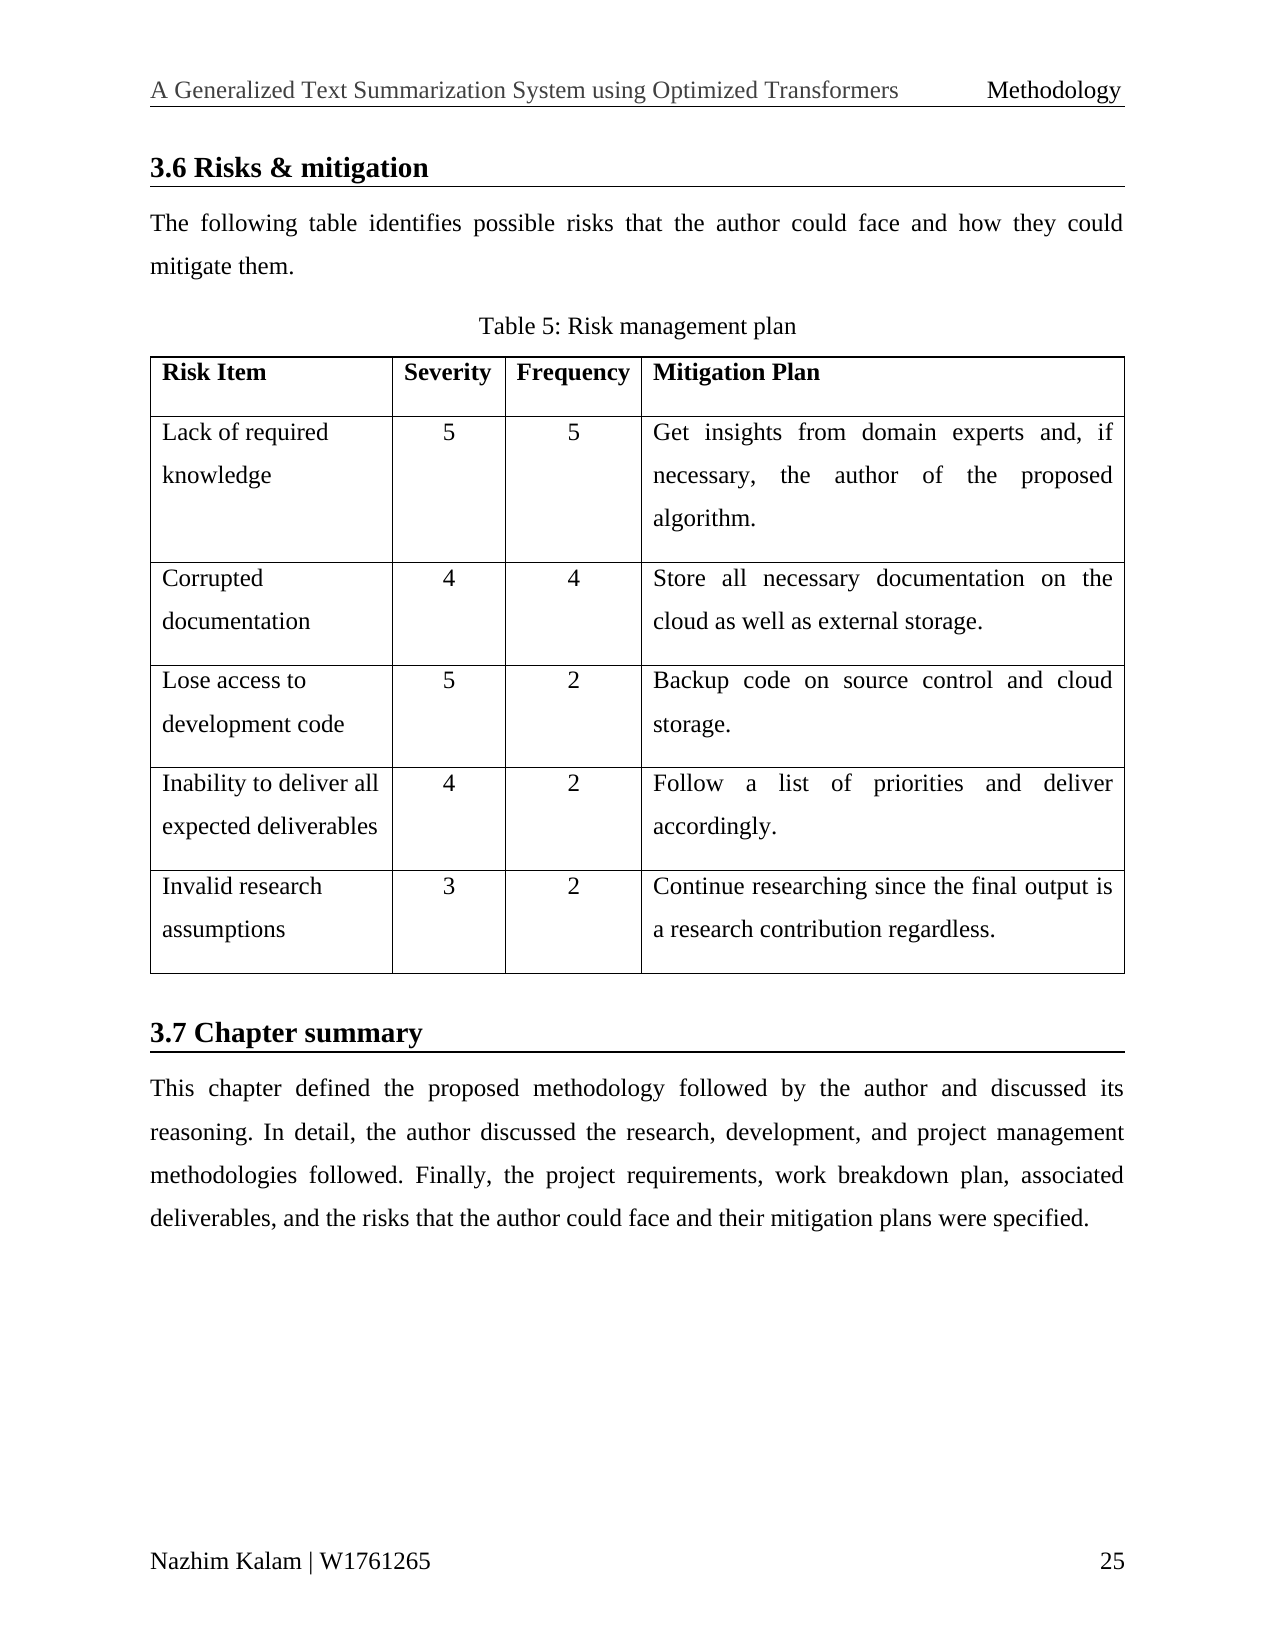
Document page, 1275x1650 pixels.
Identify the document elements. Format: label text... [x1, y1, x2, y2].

table_cell Continue researching since the final output is a research contribution regardless. [642, 871, 1124, 973]
table_cell 5 [393, 666, 505, 767]
text This chapter defined the proposed methodology followed by the author and discussed its reasoning. In detail, the author discussed the research, development, and project management methodologies followed. Finally, the project requirements, work breakdown plan, associated deliverables, and the risks that the author could face and their mitigation plans were specified. [150, 1073, 1125, 1232]
table_cell Inability to deliver all expected deliverables [151, 768, 392, 870]
table_cell 4 [393, 563, 505, 664]
table_header Frequency [506, 358, 641, 416]
table_header Risk Item [151, 358, 392, 416]
text The following table identifies possible risks that the author could face and how they could mitigate them. [150, 208, 1125, 280]
table_header Mitigation Plan [642, 358, 1124, 416]
table_cell 5 [393, 417, 505, 562]
table_cell Backup code on source control and cloud storage. [642, 666, 1124, 767]
table_cell Follow a list of priorities and deliver accordingly. [642, 768, 1124, 870]
table_cell Lose access to development code [151, 666, 392, 767]
table_cell Get insights from domain experts and, if necessary, the author of the proposed algorithm. [642, 417, 1124, 562]
table_header Severity [393, 358, 505, 416]
text Table 5: Risk management plan [150, 311, 1125, 340]
table_cell Lack of required knowledge [151, 417, 392, 562]
subtitle 3.7 Chapter summary [150, 1015, 1125, 1051]
table_cell Store all necessary documentation on the cloud as well as external storage. [642, 563, 1124, 664]
table_cell 5 [506, 417, 641, 562]
subtitle 3.6 Risks & mitigation [150, 150, 1125, 186]
table_cell 4 [506, 563, 641, 664]
table_cell Invalid research assumptions [151, 871, 392, 973]
table_cell 4 [393, 768, 505, 870]
table_cell Corrupted documentation [151, 563, 392, 664]
table_cell 2 [506, 666, 641, 767]
table_cell 3 [393, 871, 505, 973]
table_cell 2 [506, 871, 641, 973]
table_cell 2 [506, 768, 641, 870]
